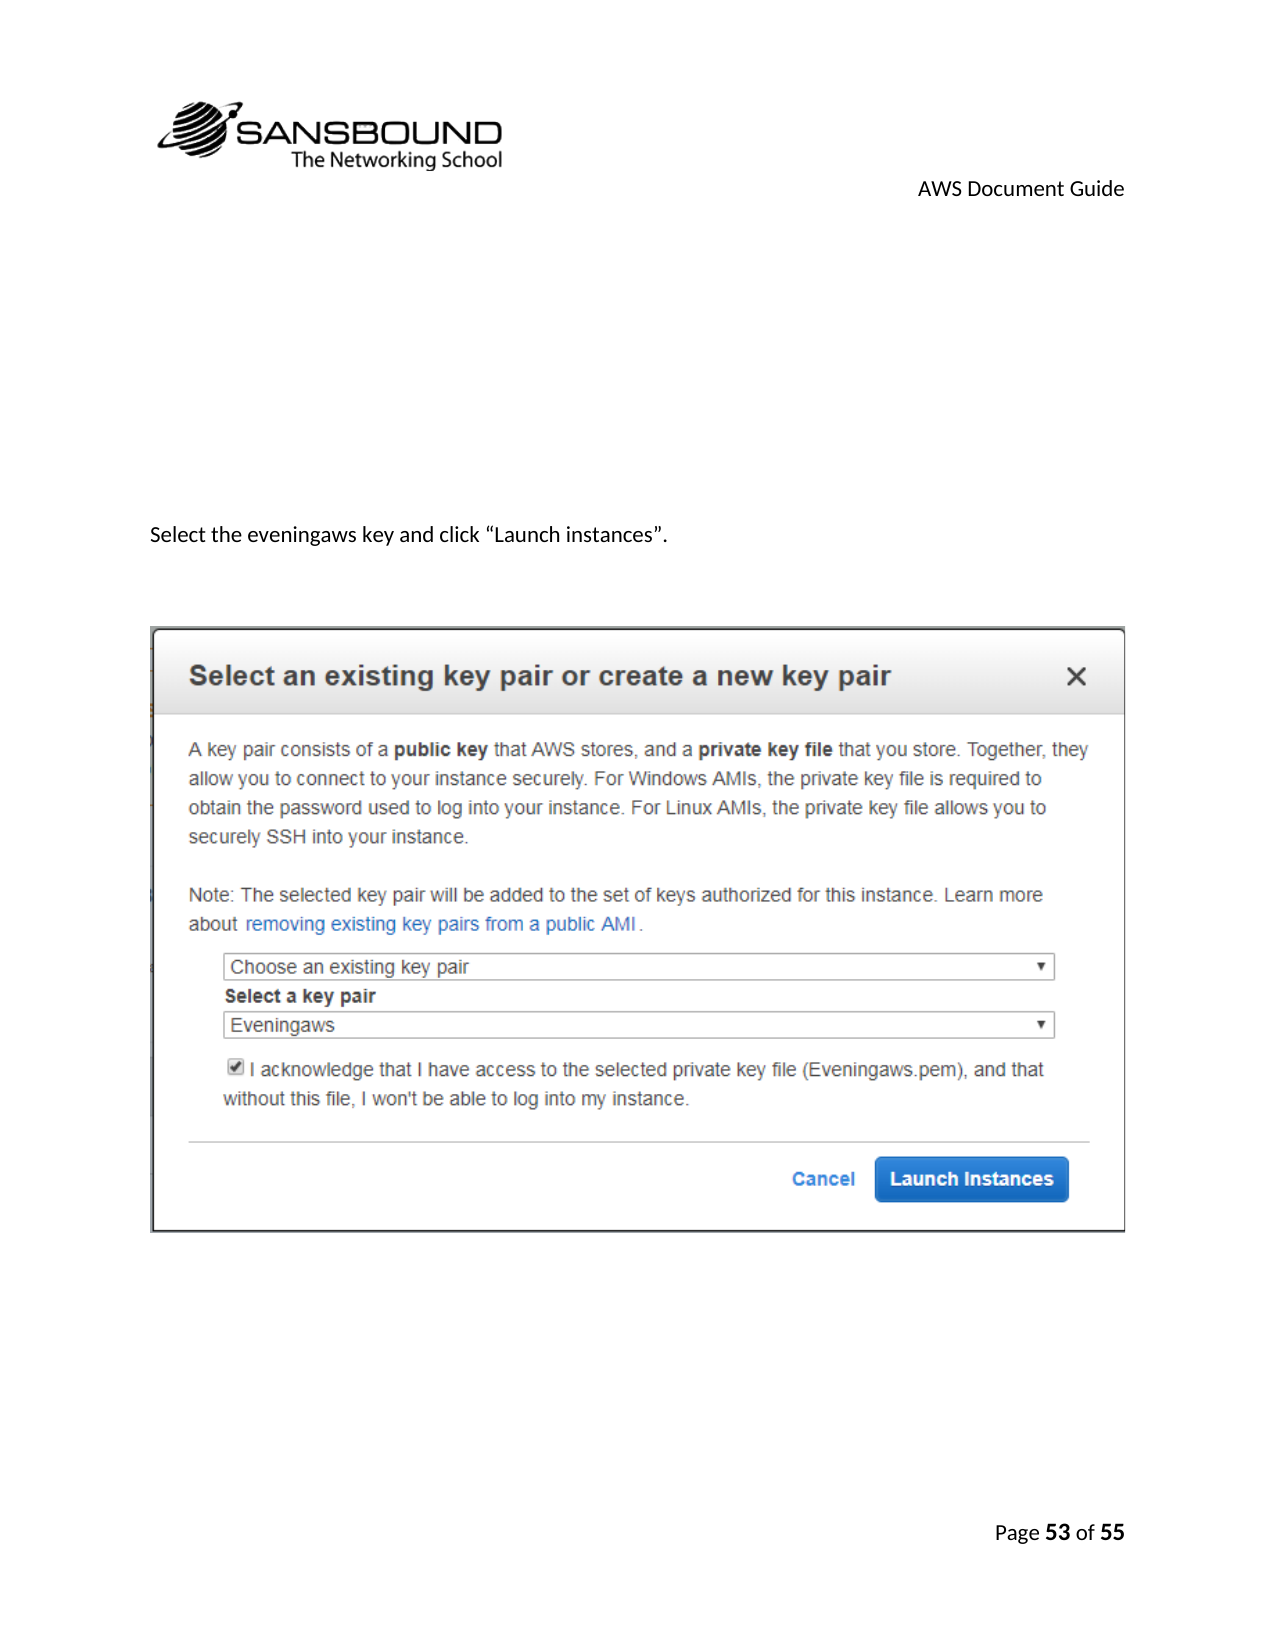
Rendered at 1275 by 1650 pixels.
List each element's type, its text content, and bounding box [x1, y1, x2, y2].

picture [150, 626, 1125, 1233]
text Select the eveningaws key and click “Launch instances”. [150, 520, 1125, 548]
picture [150, 75, 514, 197]
